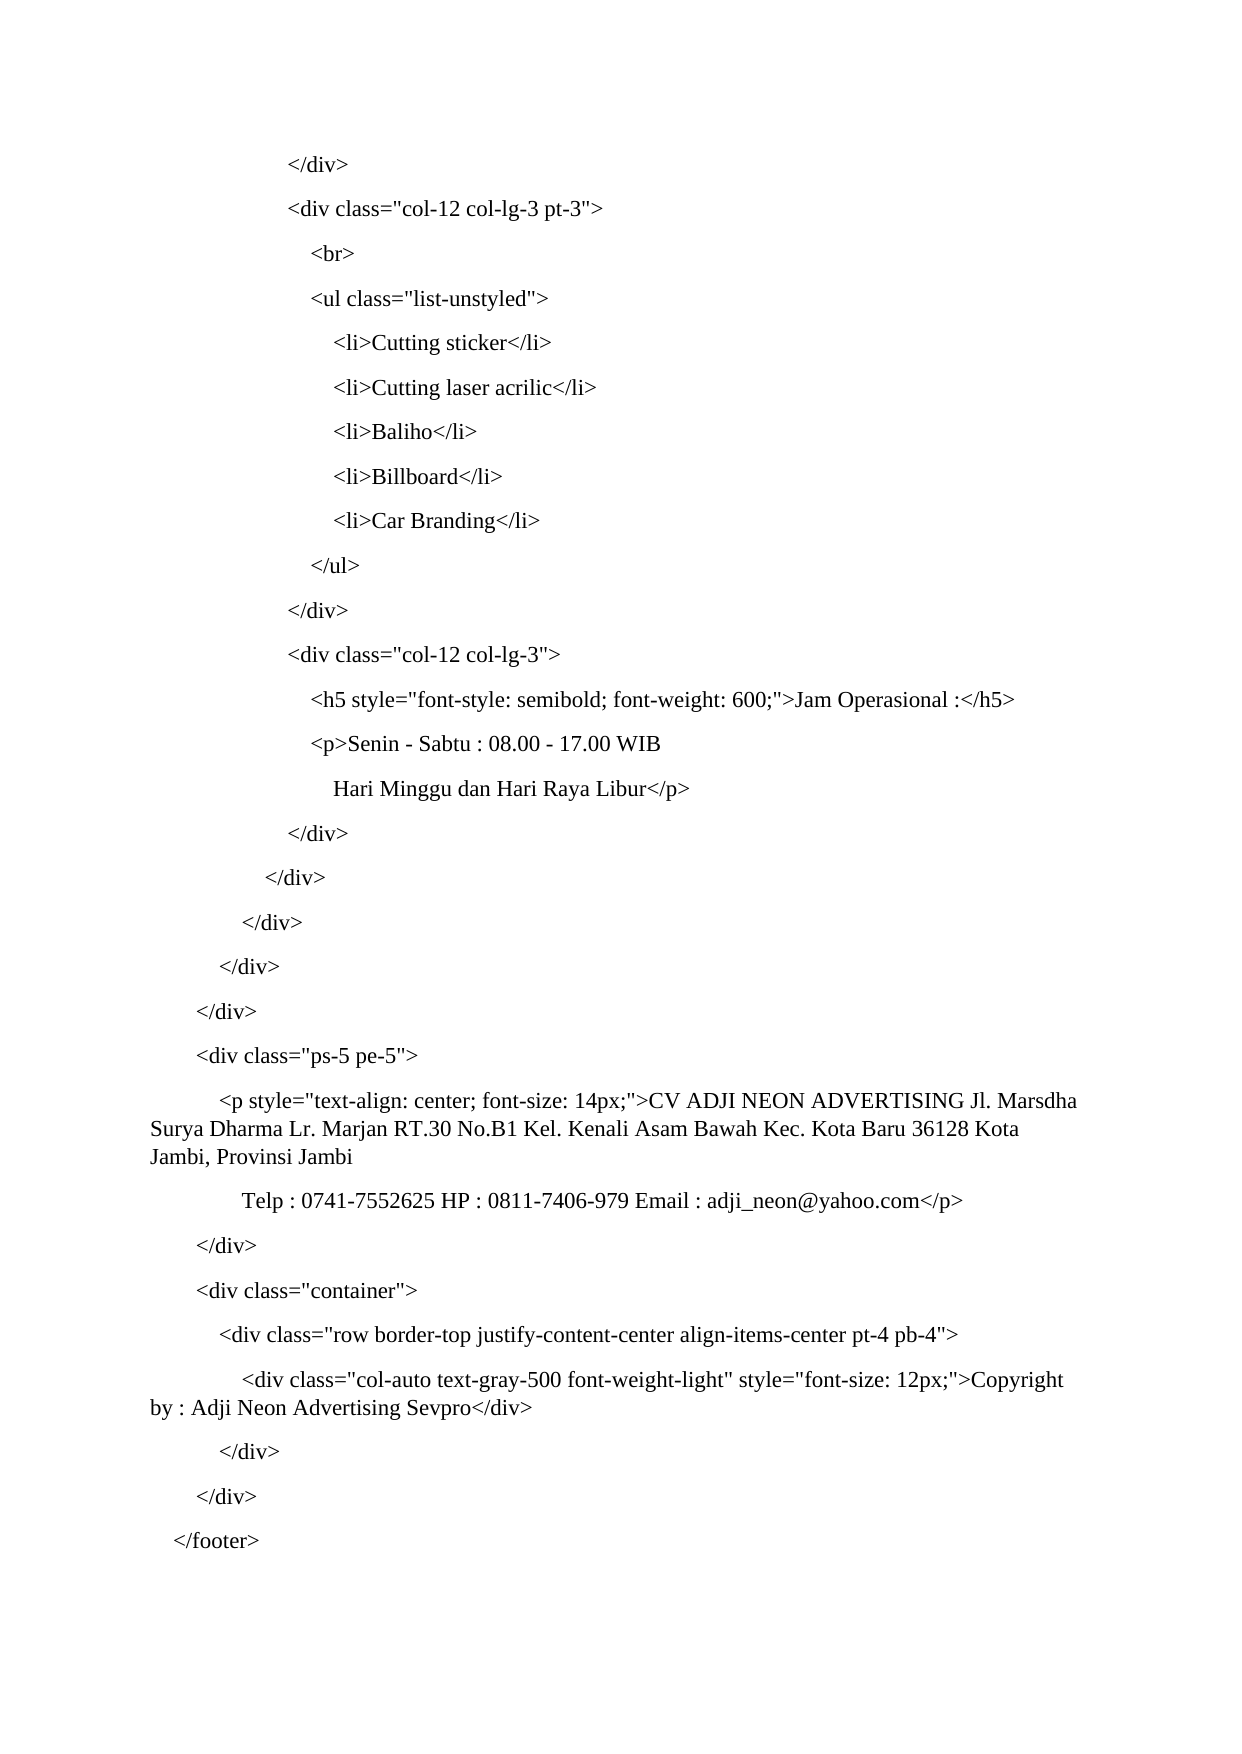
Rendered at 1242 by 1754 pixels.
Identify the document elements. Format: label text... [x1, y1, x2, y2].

text </ul> [150, 552, 1084, 578]
text <li>Cutting laser acrilic</li> [150, 374, 1084, 400]
text Telp : 0741-7552625 HP : 0811-7406-979 Email : adji_neon@yahoo.com</p> [150, 1187, 1084, 1214]
text </div> [150, 597, 1084, 623]
text <li>Car Branding</li> [150, 507, 1084, 534]
text <div class="ps-5 pe-5"> [150, 1042, 1084, 1069]
text </footer> [150, 1527, 1084, 1554]
text <div class="col-auto text-gray-500 font-weight-light" style="font-size: 12px;">Copyright by : Adji Neon Advertising Sevpro</div> [150, 1366, 1084, 1420]
text <div class="col-12 col-lg-3 pt-3"> [150, 195, 1084, 222]
text <li>Baliho</li> [150, 418, 1084, 445]
text </div> [150, 1232, 1084, 1258]
text <p style="text-align: center; font-size: 14px;">CV ADJI NEON ADVERTISING Jl. Marsdha Surya Dharma Lr. Marjan RT.30 No.B1 Kel. Kenali Asam Bawah Kec. Kota Baru 36128 Kota Jambi, Provinsi Jambi [150, 1087, 1084, 1169]
text </div> [150, 998, 1084, 1024]
text </div> [150, 151, 1084, 177]
text <li>Cutting sticker</li> [150, 329, 1084, 356]
text <li>Billboard</li> [150, 463, 1084, 489]
text Hari Minggu dan Hari Raya Libur</p> [150, 775, 1084, 801]
text <div class="col-12 col-lg-3"> [150, 641, 1084, 668]
text </div> [150, 819, 1084, 846]
text </div> [150, 864, 1084, 891]
text <div class="container"> [150, 1277, 1084, 1303]
text </div> [150, 953, 1084, 980]
text </div> [150, 1483, 1084, 1509]
text </div> [150, 1438, 1084, 1465]
text <h5 style="font-style: semibold; font-weight: 600;">Jam Operasional :</h5> [150, 686, 1084, 712]
text <br> [150, 240, 1084, 266]
text <p>Senin - Sabtu : 08.00 - 17.00 WIB [150, 730, 1084, 757]
text </div> [150, 909, 1084, 935]
text <ul class="list-unstyled"> [150, 284, 1084, 311]
text <div class="row border-top justify-content-center align-items-center pt-4 pb-4"> [150, 1321, 1084, 1348]
